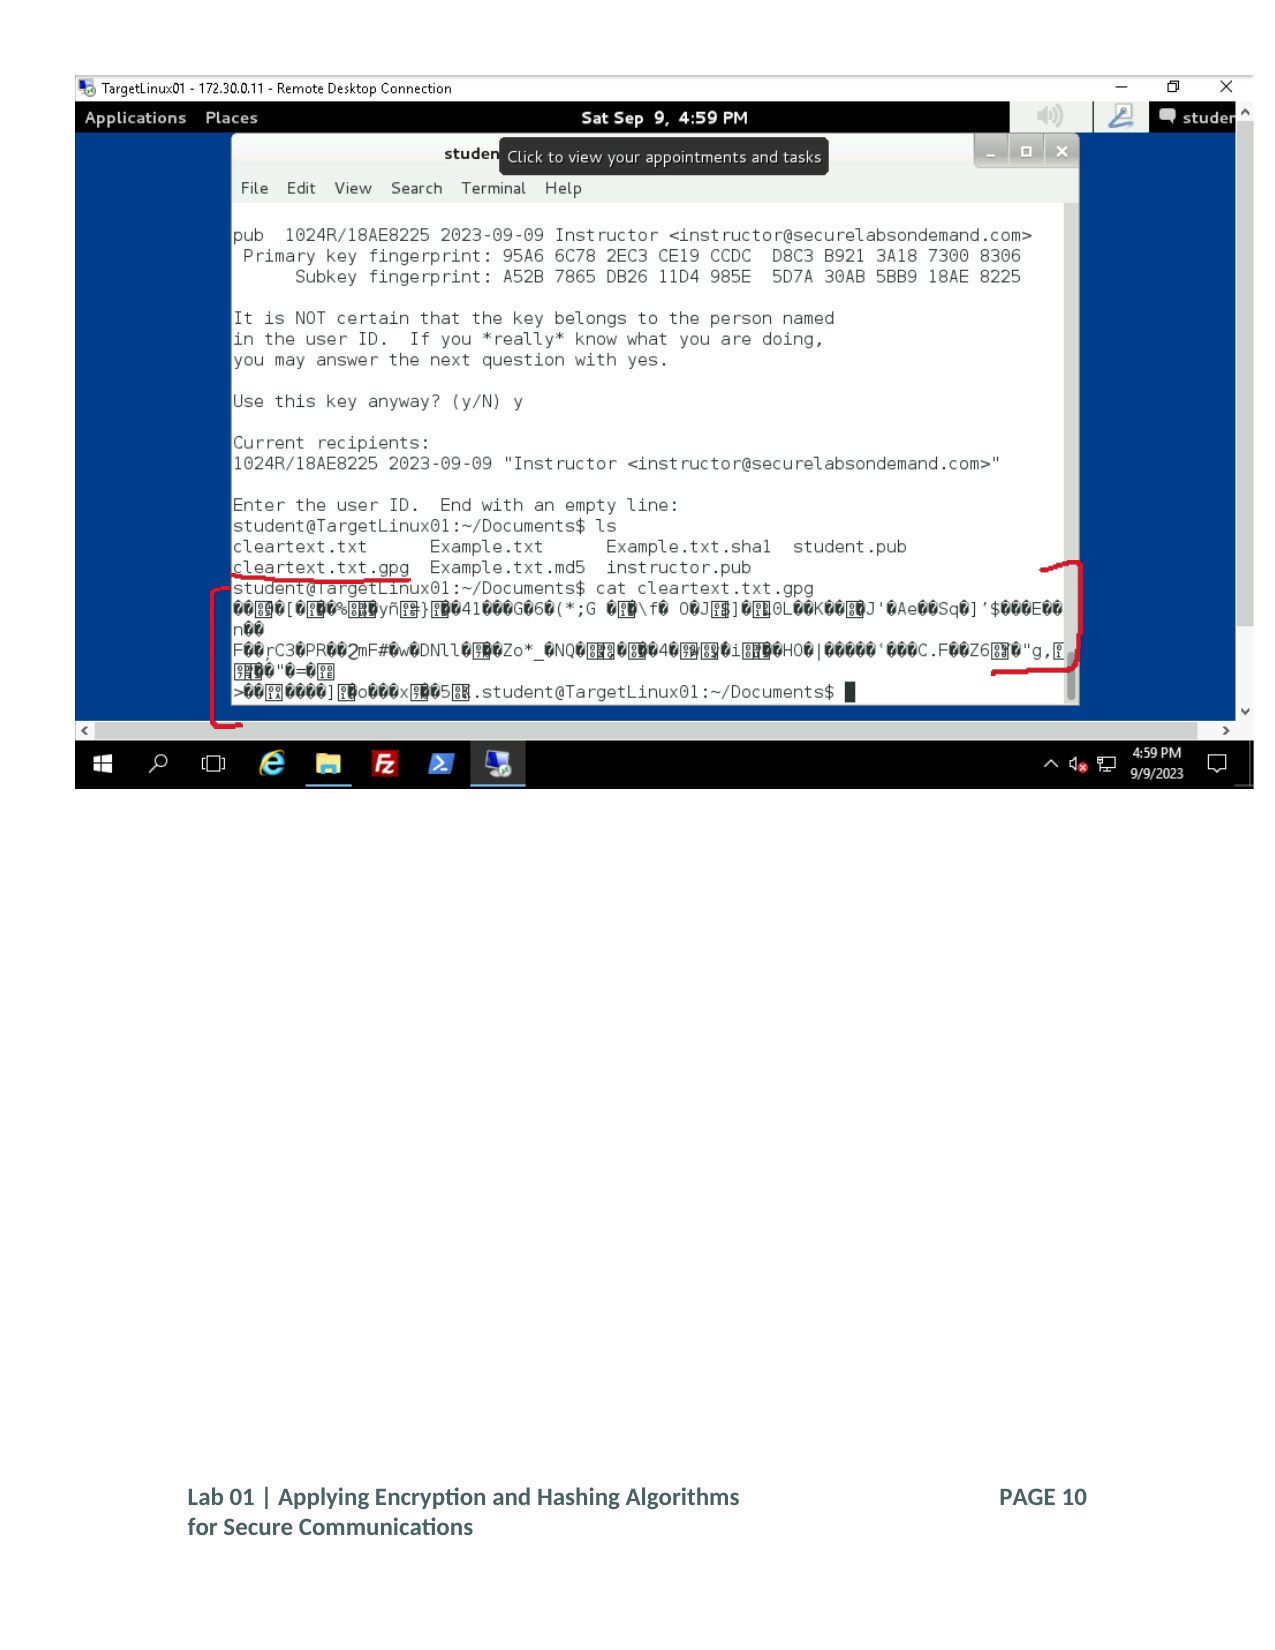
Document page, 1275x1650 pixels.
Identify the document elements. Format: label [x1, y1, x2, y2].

picture [75, 75, 1254, 789]
